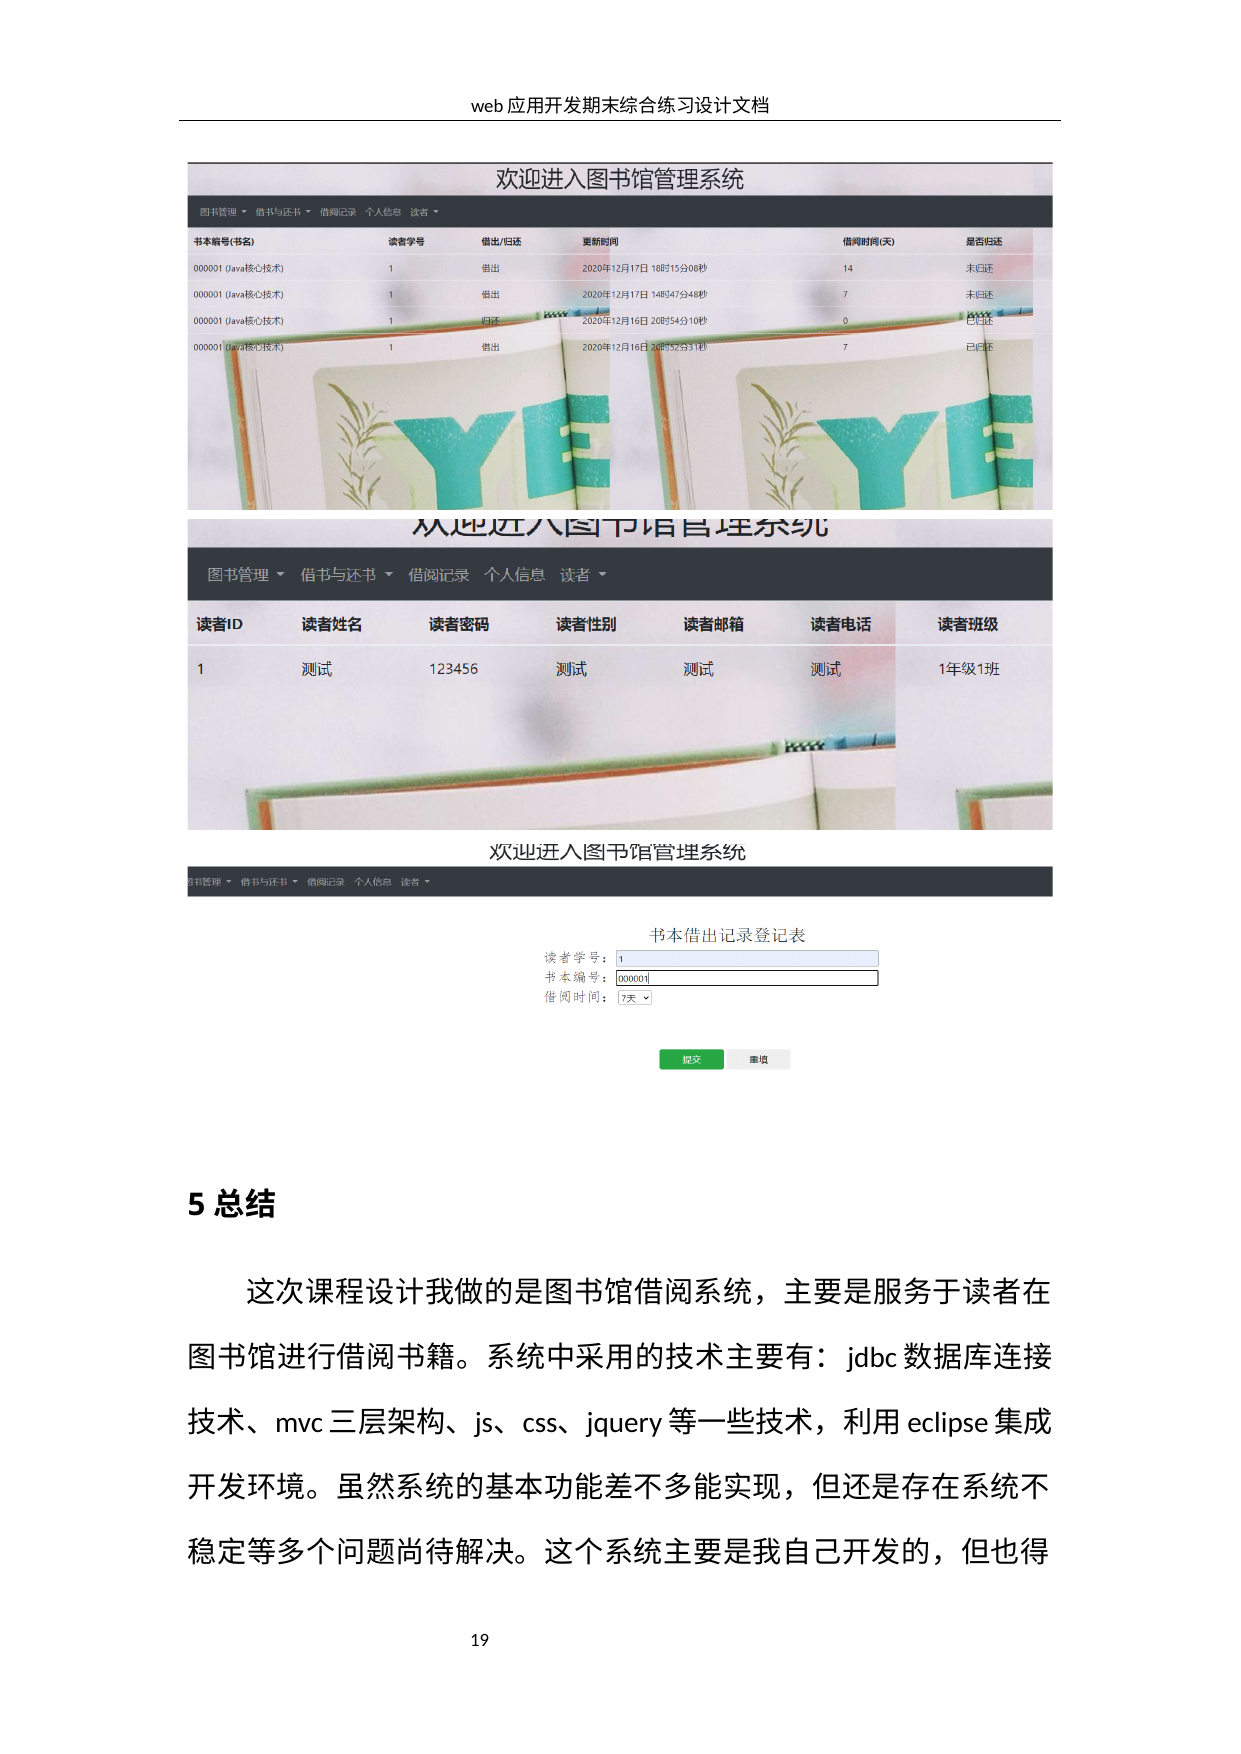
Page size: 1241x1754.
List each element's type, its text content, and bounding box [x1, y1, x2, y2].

picture [187, 162, 1053, 510]
subtitle 5 总结 [187, 1169, 1053, 1234]
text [187, 1257, 1053, 1582]
picture [187, 844, 1053, 1163]
picture [187, 519, 1053, 830]
